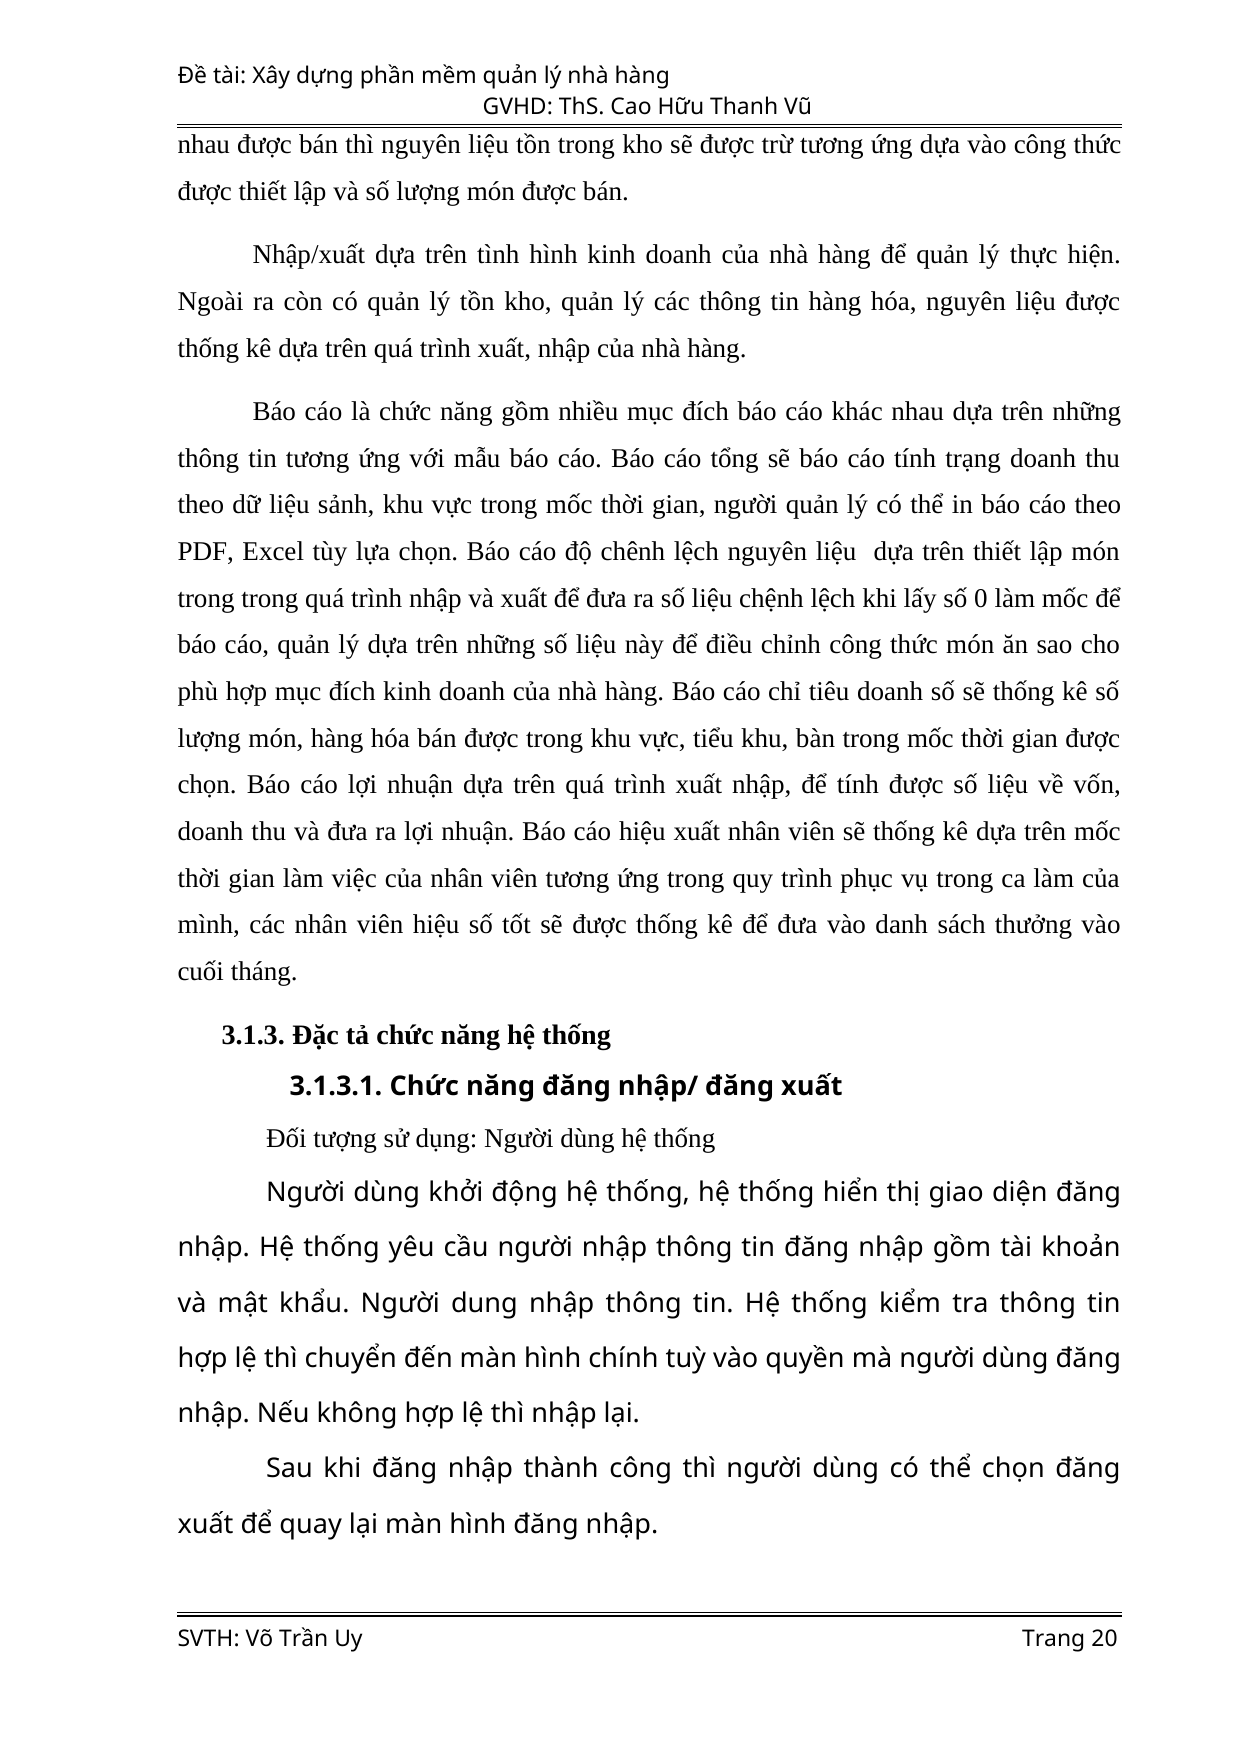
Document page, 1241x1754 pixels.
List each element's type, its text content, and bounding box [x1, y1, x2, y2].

subtitle Đặc tả chức năng hệ thống [221, 1018, 1122, 1051]
text Nhập/xuất dựa trên tình hình kinh doanh của nhà hàng để quản lý thực hiện. Ngoài ra còn có quản lý tồn kho, quản lý các thông tin hàng hóa, nguyên liệu được thống kê dựa trên quá trình xuất, nhập của nhà hàng. [177, 238, 1122, 363]
text Báo cáo là chức năng gồm nhiều mục đích báo cáo khác nhau dựa trên những thông tin tương ứng với mẫu báo cáo. Báo cáo tổng sẽ báo cáo tính trạng doanh thu theo dữ liệu sảnh, khu vực trong mốc thời gian, người quản lý có thể in báo cáo theo PDF, Excel tùy lựa chọn. Báo cáo độ chênh lệch nguyên liệu dựa trên thiết lập món trong trong quá trình nhập và xuất để đưa ra số liệu chệnh lệch khi lấy số 0 làm mốc để báo cáo, quản lý dựa trên những số liệu này để điều chỉnh công thức món ăn sao cho phù hợp mục đích kinh doanh của nhà hàng. Báo cáo chỉ tiêu doanh số sẽ thống kê số lượng món, hàng hóa bán được trong khu vực, tiểu khu, bàn trong mốc thời gian được chọn. Báo cáo lợi nhuận dựa trên quá trình xuất nhập, để tính được số liệu về vốn, doanh thu và đưa ra lợi nhuận. Báo cáo hiệu xuất nhân viên sẽ thống kê dựa trên mốc thời gian làm việc của nhân viên tương ứng trong quy trình phục vụ trong ca làm của mình, các nhân viên hiệu số tốt sẽ được thống kê để đưa vào danh sách thưởng vào cuối tháng. [177, 395, 1122, 986]
subtitle Chức năng đăng nhập/ đăng xuất [289, 1067, 1122, 1104]
text Người dùng khởi động hệ thống, hệ thống hiển thị giao diện đăng nhập. Hệ thống yêu cầu người nhập thông tin đăng nhập gồm tài khoản và mật khẩu. Người dung nhập thông tin. Hệ thống kiểm tra thông tin hợp lệ thì chuyển đến màn hình chính tuỳ vào quyền mà người dùng đăng nhập. Nếu không hợp lệ thì nhập lại. [177, 1172, 1122, 1431]
text Đối tượng sử dụng: Người dùng hệ thống [177, 1122, 1122, 1153]
text Sau khi đăng nhập thành công thì người dùng có thể chọn đăng xuất để quay lại màn hình đăng nhập. [177, 1449, 1122, 1541]
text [177, 128, 1122, 206]
